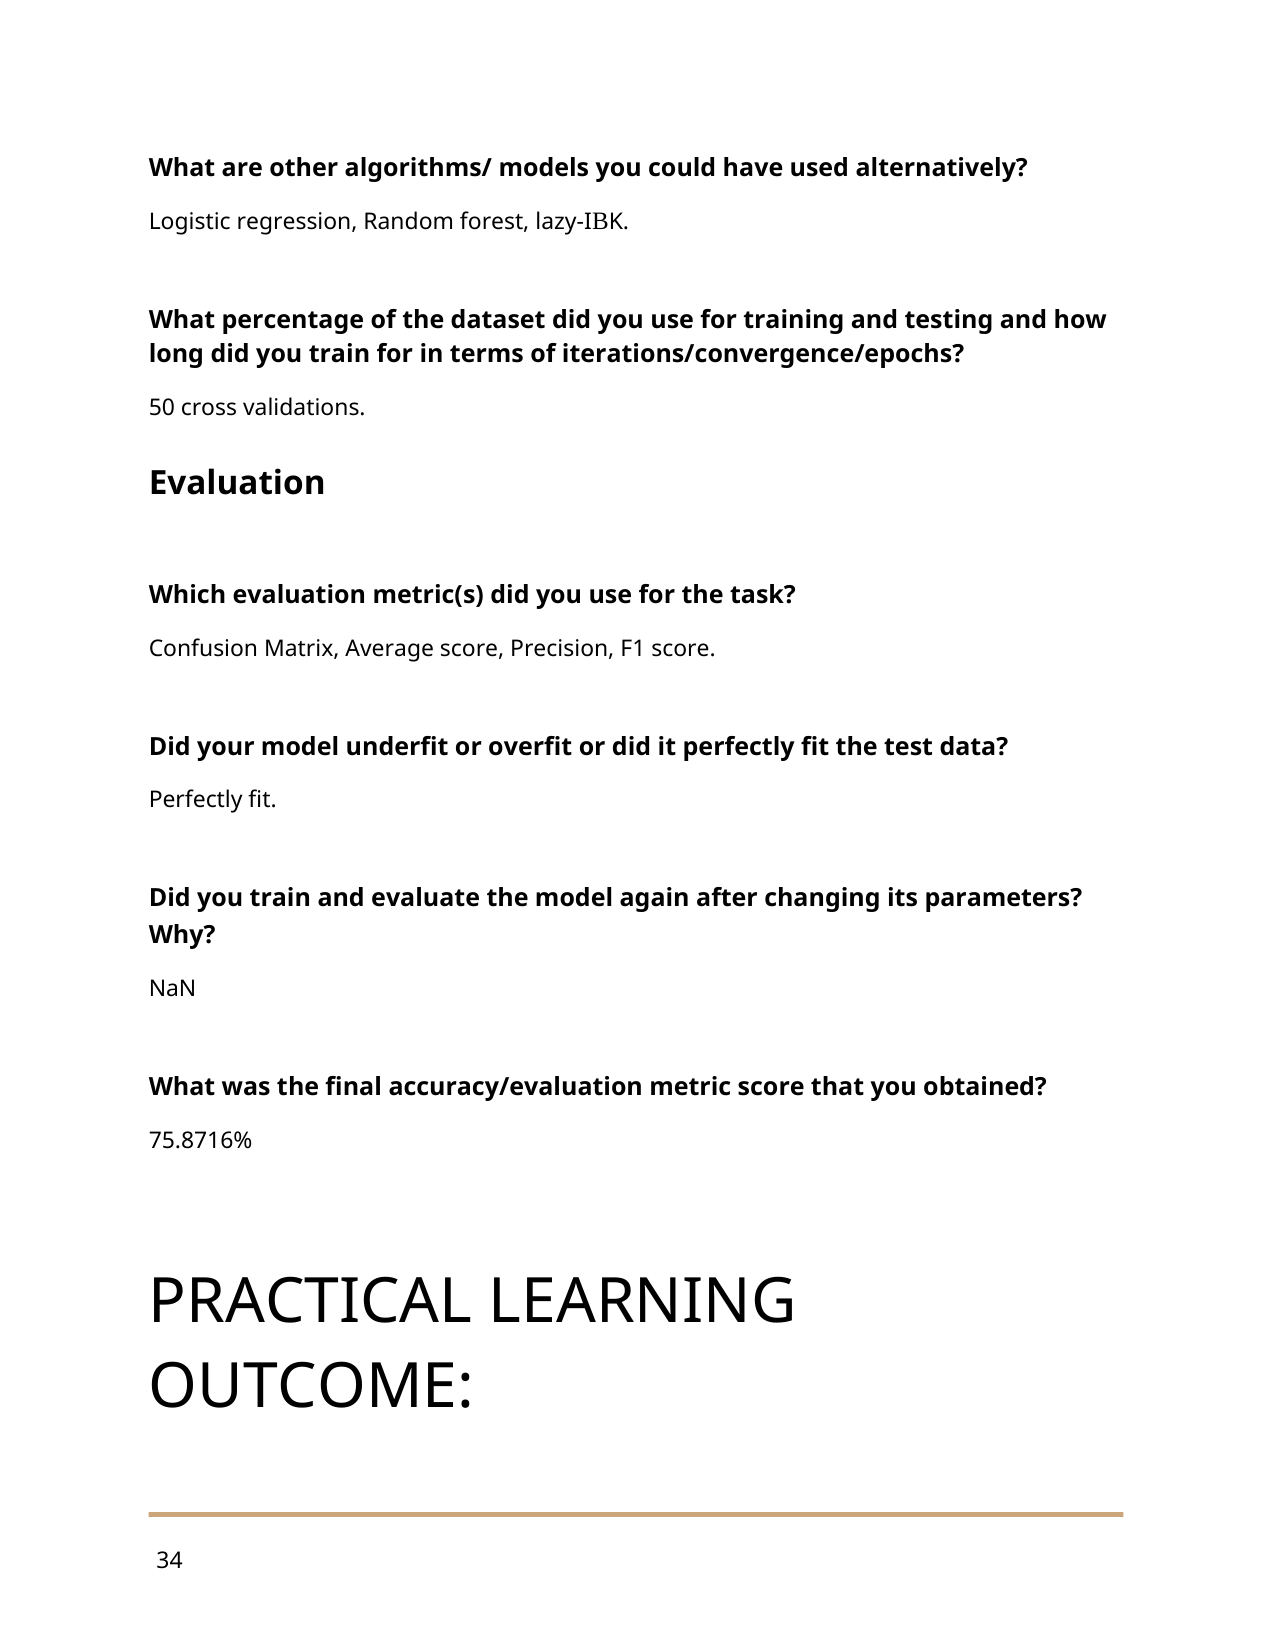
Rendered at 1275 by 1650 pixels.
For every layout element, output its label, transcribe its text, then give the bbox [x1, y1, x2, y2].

text Confusion Matrix, Average score, Precision, F1 score. [148, 631, 1125, 663]
subtitle What are other algorithms/ models you could have used alternatively? [148, 150, 1125, 184]
subtitle Evaluation [148, 458, 1125, 504]
text Logistic regression, Random forest, lazy-IBK. [148, 205, 1125, 236]
subtitle Did you train and evaluate the model again after changing its parameters? Why? [148, 880, 1125, 951]
subtitle PRACTICAL LEARNING OUTCOME: [148, 1256, 1125, 1426]
subtitle What percentage of the dataset did you use for training and testing and how long did you train for in terms of iterations/convergence/epochs? [148, 302, 1125, 370]
text 50 cross validations. [148, 391, 1125, 422]
subtitle What was the final accuracy/evaluation metric score that you obtained? [148, 1069, 1125, 1103]
subtitle Which evaluation metric(s) did you use for the task? [148, 577, 1125, 611]
text Perfectly fit. [148, 783, 1125, 814]
picture [148, 1512, 1124, 1517]
text NaN [148, 972, 1125, 1003]
text 75.8716% [148, 1124, 1125, 1155]
subtitle Did your model underfit or overfit or did it perfectly fit the test data? [148, 728, 1125, 762]
